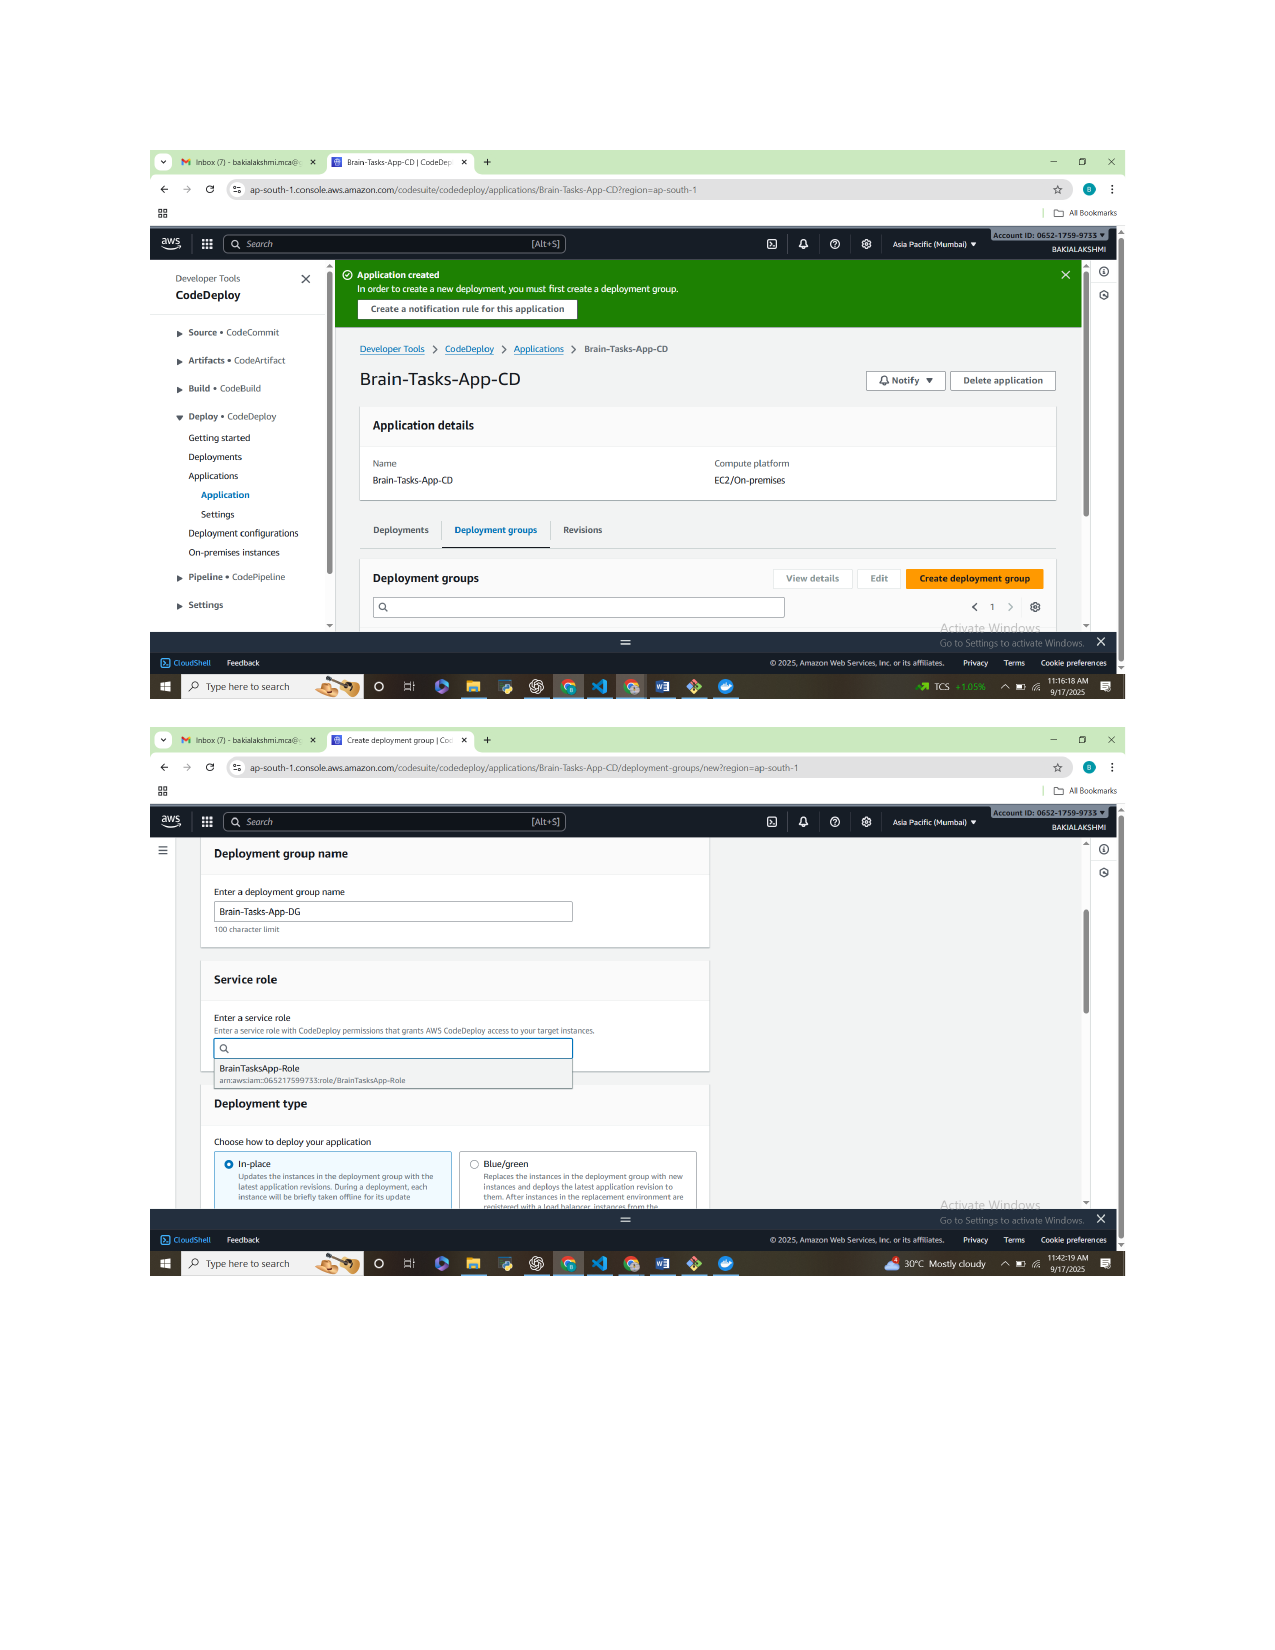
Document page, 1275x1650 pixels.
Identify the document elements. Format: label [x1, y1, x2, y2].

picture [150, 727, 1125, 1276]
picture [150, 150, 1125, 699]
